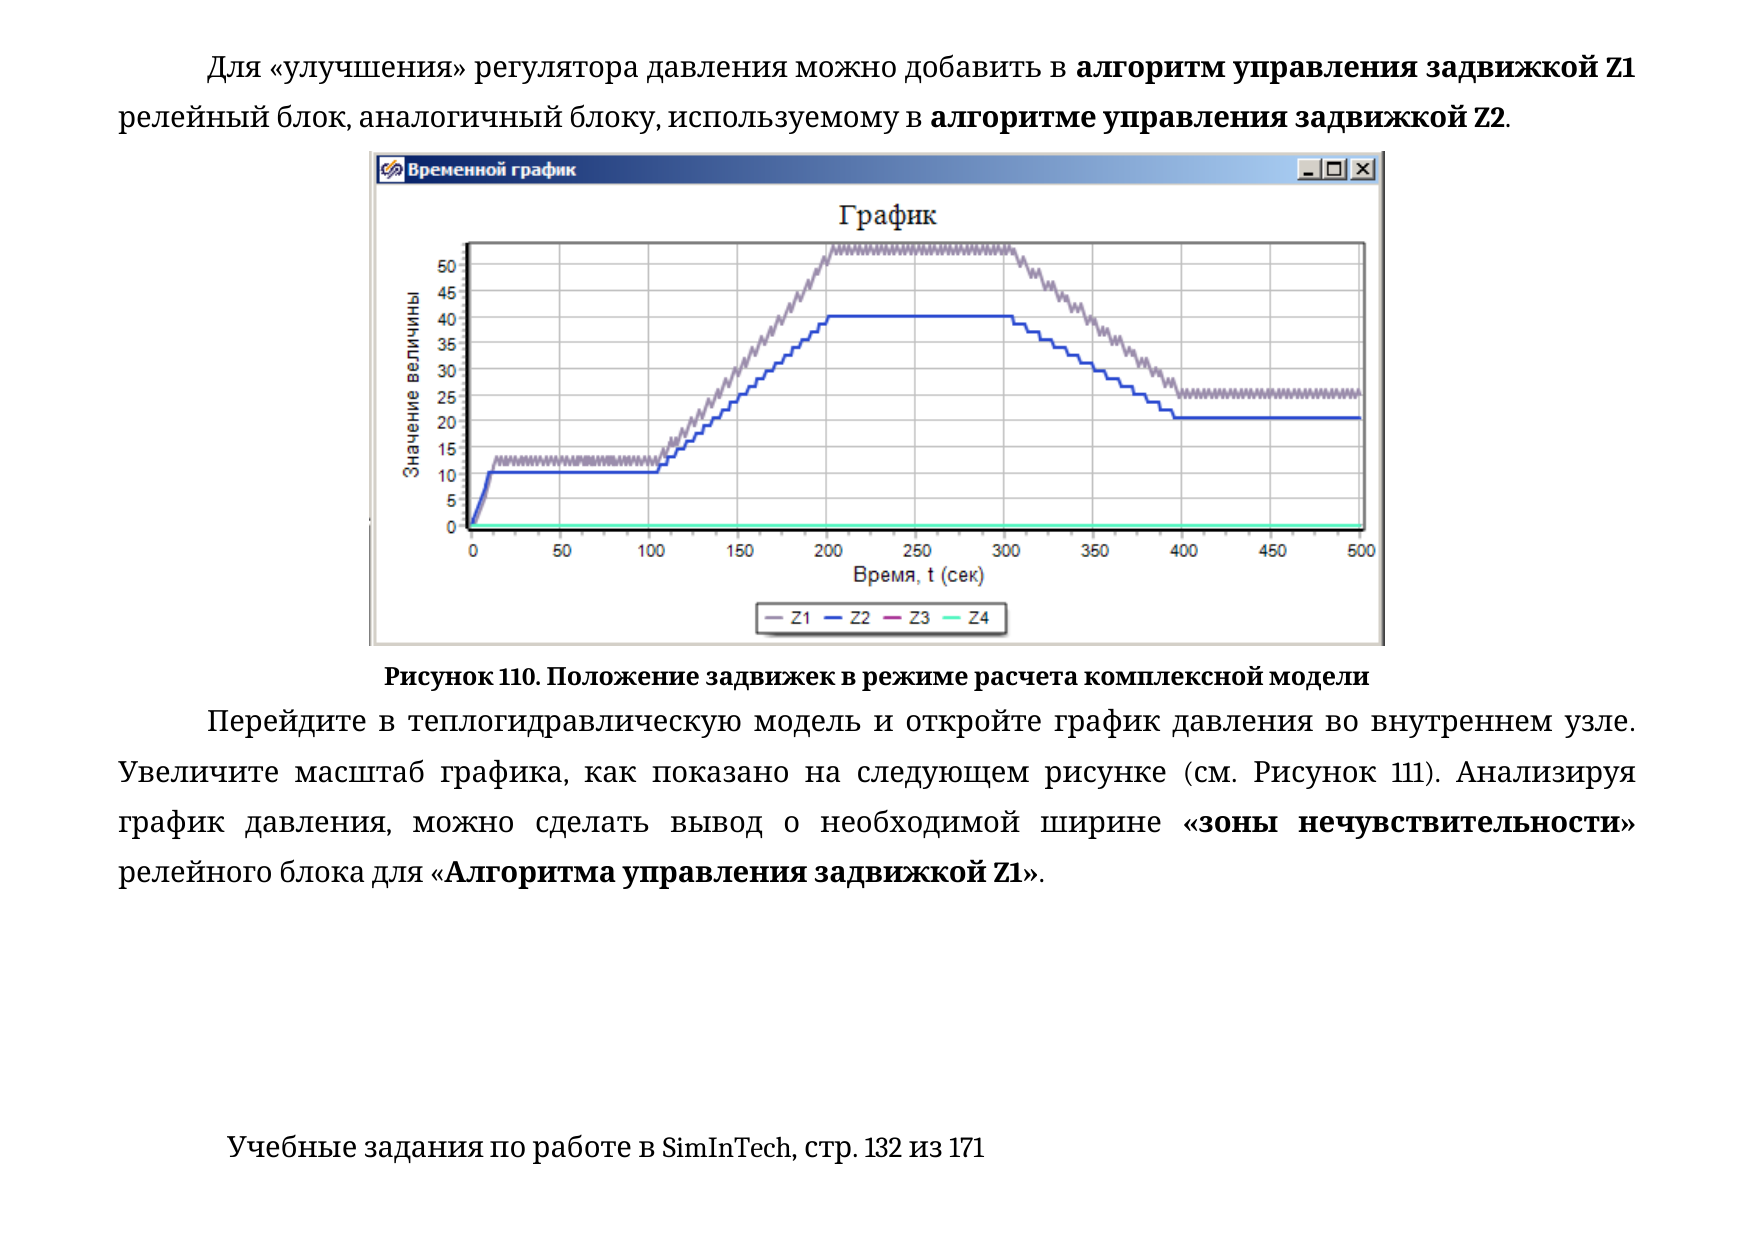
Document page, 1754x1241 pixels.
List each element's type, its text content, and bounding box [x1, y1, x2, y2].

picture [369, 151, 1385, 646]
text Для «улучшения» регулятора давления можно добавить в алгоритм управления задвижкой Z1 релейный блок, аналогичный блоку, используемому в алгоритме управления задвижкой Z2. [118, 51, 1636, 135]
